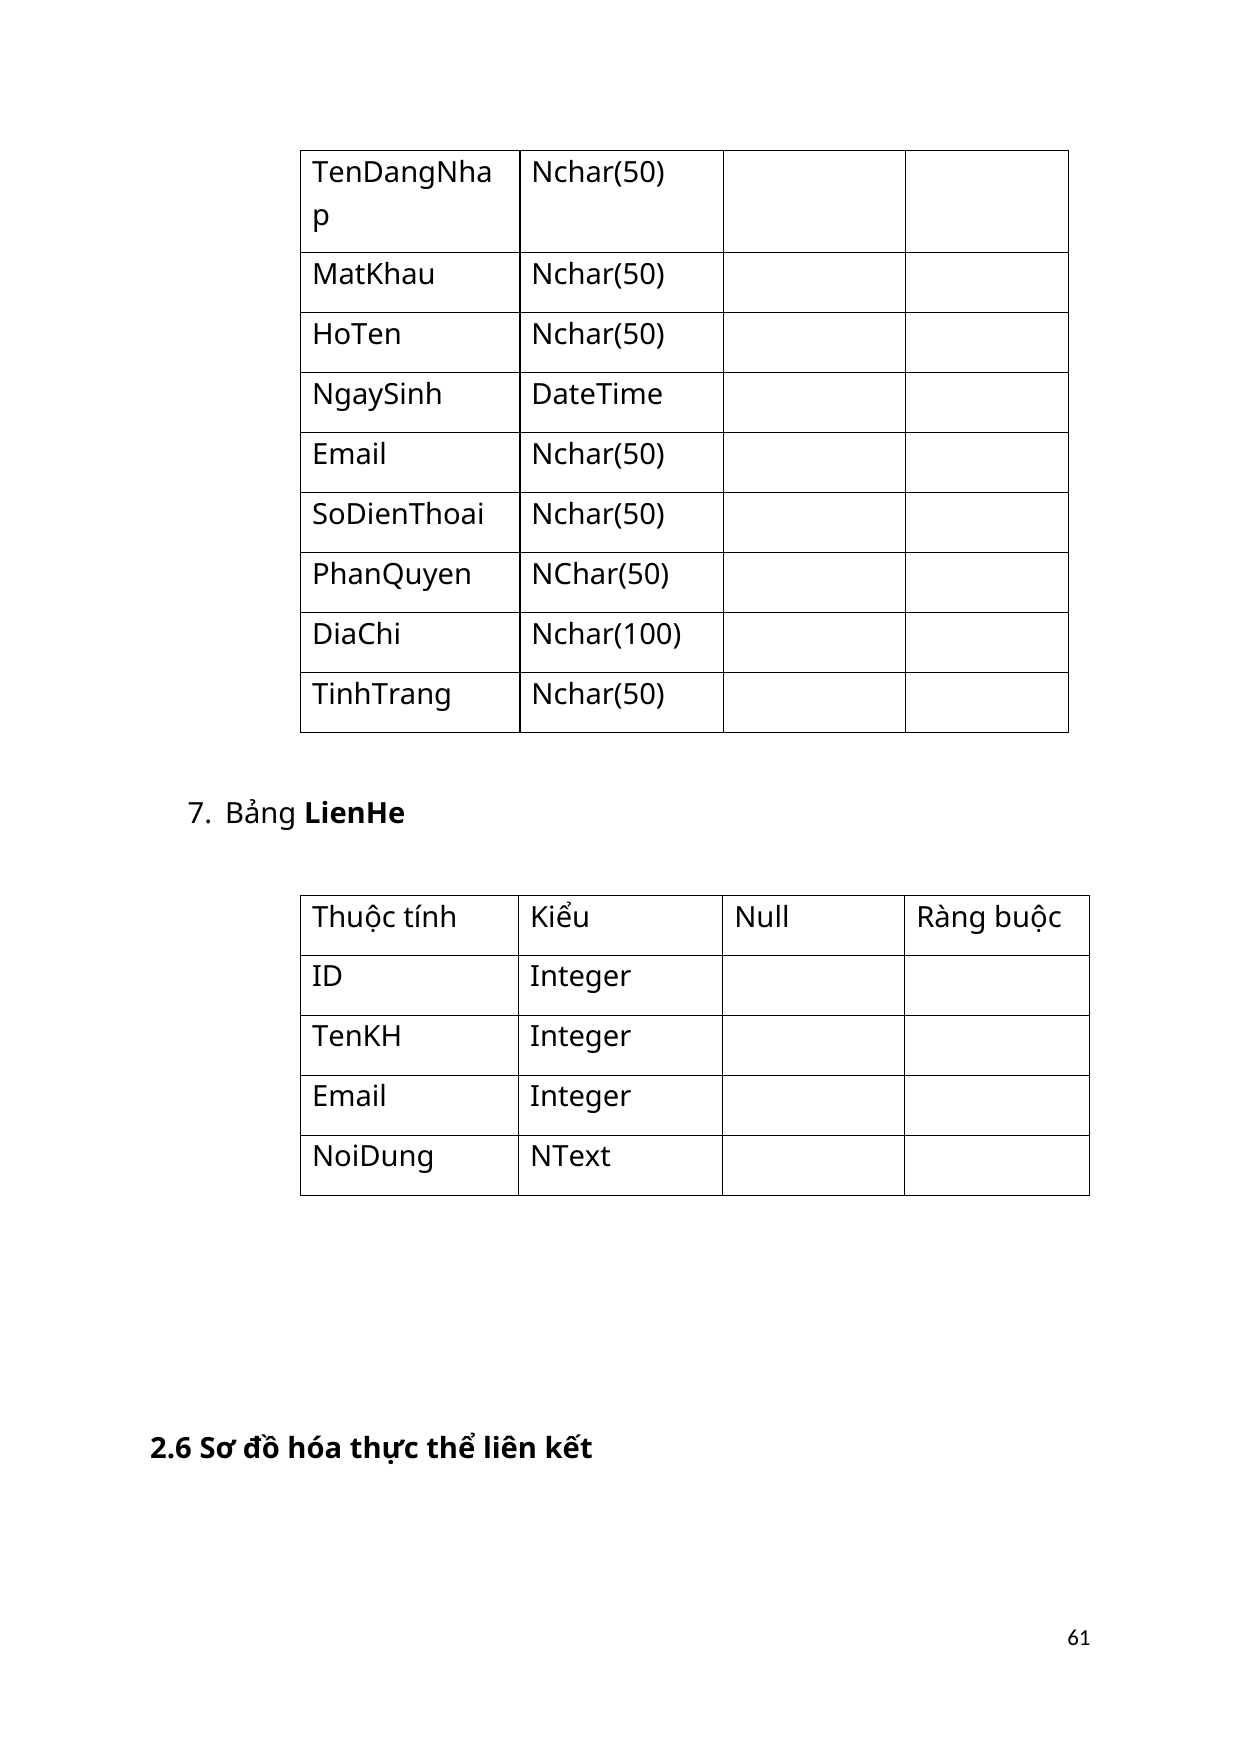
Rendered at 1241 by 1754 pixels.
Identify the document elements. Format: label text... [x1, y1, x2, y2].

table_cell [906, 151, 1068, 252]
table_cell ID [301, 956, 518, 1014]
table_cell SoDienThoai [301, 493, 519, 552]
table_cell [724, 373, 905, 432]
table_cell Integer [519, 1016, 722, 1074]
table_cell [906, 553, 1068, 612]
table_cell [724, 253, 905, 312]
table_cell [905, 956, 1089, 1014]
table_cell [906, 253, 1068, 312]
table_cell Nchar(50) [521, 151, 723, 252]
table_cell Nchar(50) [521, 313, 723, 372]
table_cell Nchar(50) [521, 673, 723, 732]
table_header Kiểu [519, 896, 722, 954]
table_cell TenKH [301, 1016, 518, 1074]
table_cell Integer [519, 956, 722, 1014]
table_cell [724, 313, 905, 372]
table_cell [723, 956, 904, 1014]
table_cell [723, 1076, 904, 1134]
table_cell NChar(50) [521, 553, 723, 612]
table_cell Integer [519, 1076, 722, 1134]
table_cell Email [301, 433, 519, 492]
table_cell [723, 1016, 904, 1074]
table_cell [906, 373, 1068, 432]
table_cell NText [519, 1136, 722, 1194]
table_cell [906, 433, 1068, 492]
table_cell [724, 433, 905, 492]
table_cell [905, 1016, 1089, 1074]
table_cell [905, 1136, 1089, 1194]
table_cell NoiDung [301, 1136, 518, 1194]
table_cell [724, 613, 905, 672]
table_header Ràng buộc [905, 896, 1089, 954]
table_header Null [723, 896, 904, 954]
table_cell MatKhau [301, 253, 519, 312]
table_cell DateTime [521, 373, 723, 432]
table_header Thuộc tính [301, 896, 518, 954]
subtitle 2.6 Sơ đồ hóa thực thể liên kết [150, 1428, 1090, 1467]
list Bảng LienHe [187, 793, 1090, 832]
table_cell [906, 493, 1068, 552]
table_cell [724, 553, 905, 612]
table_cell [906, 613, 1068, 672]
table_cell NgaySinh [301, 373, 519, 432]
table_cell [723, 1136, 904, 1194]
table_cell [724, 151, 905, 252]
table_cell [906, 313, 1068, 372]
table_cell Nchar(50) [521, 493, 723, 552]
table_cell [724, 673, 905, 732]
table_cell Email [301, 1076, 518, 1134]
table_cell HoTen [301, 313, 519, 372]
table_cell [724, 493, 905, 552]
table_cell Nchar(50) [521, 433, 723, 492]
table_cell [906, 673, 1068, 732]
table_cell TinhTrang [301, 673, 519, 732]
table_cell PhanQuyen [301, 553, 519, 612]
table_cell DiaChi [301, 613, 519, 672]
table_cell Nchar(50) [521, 253, 723, 312]
table_cell TenDangNhap [301, 151, 519, 252]
table_cell [905, 1076, 1089, 1134]
table_cell Nchar(100) [521, 613, 723, 672]
